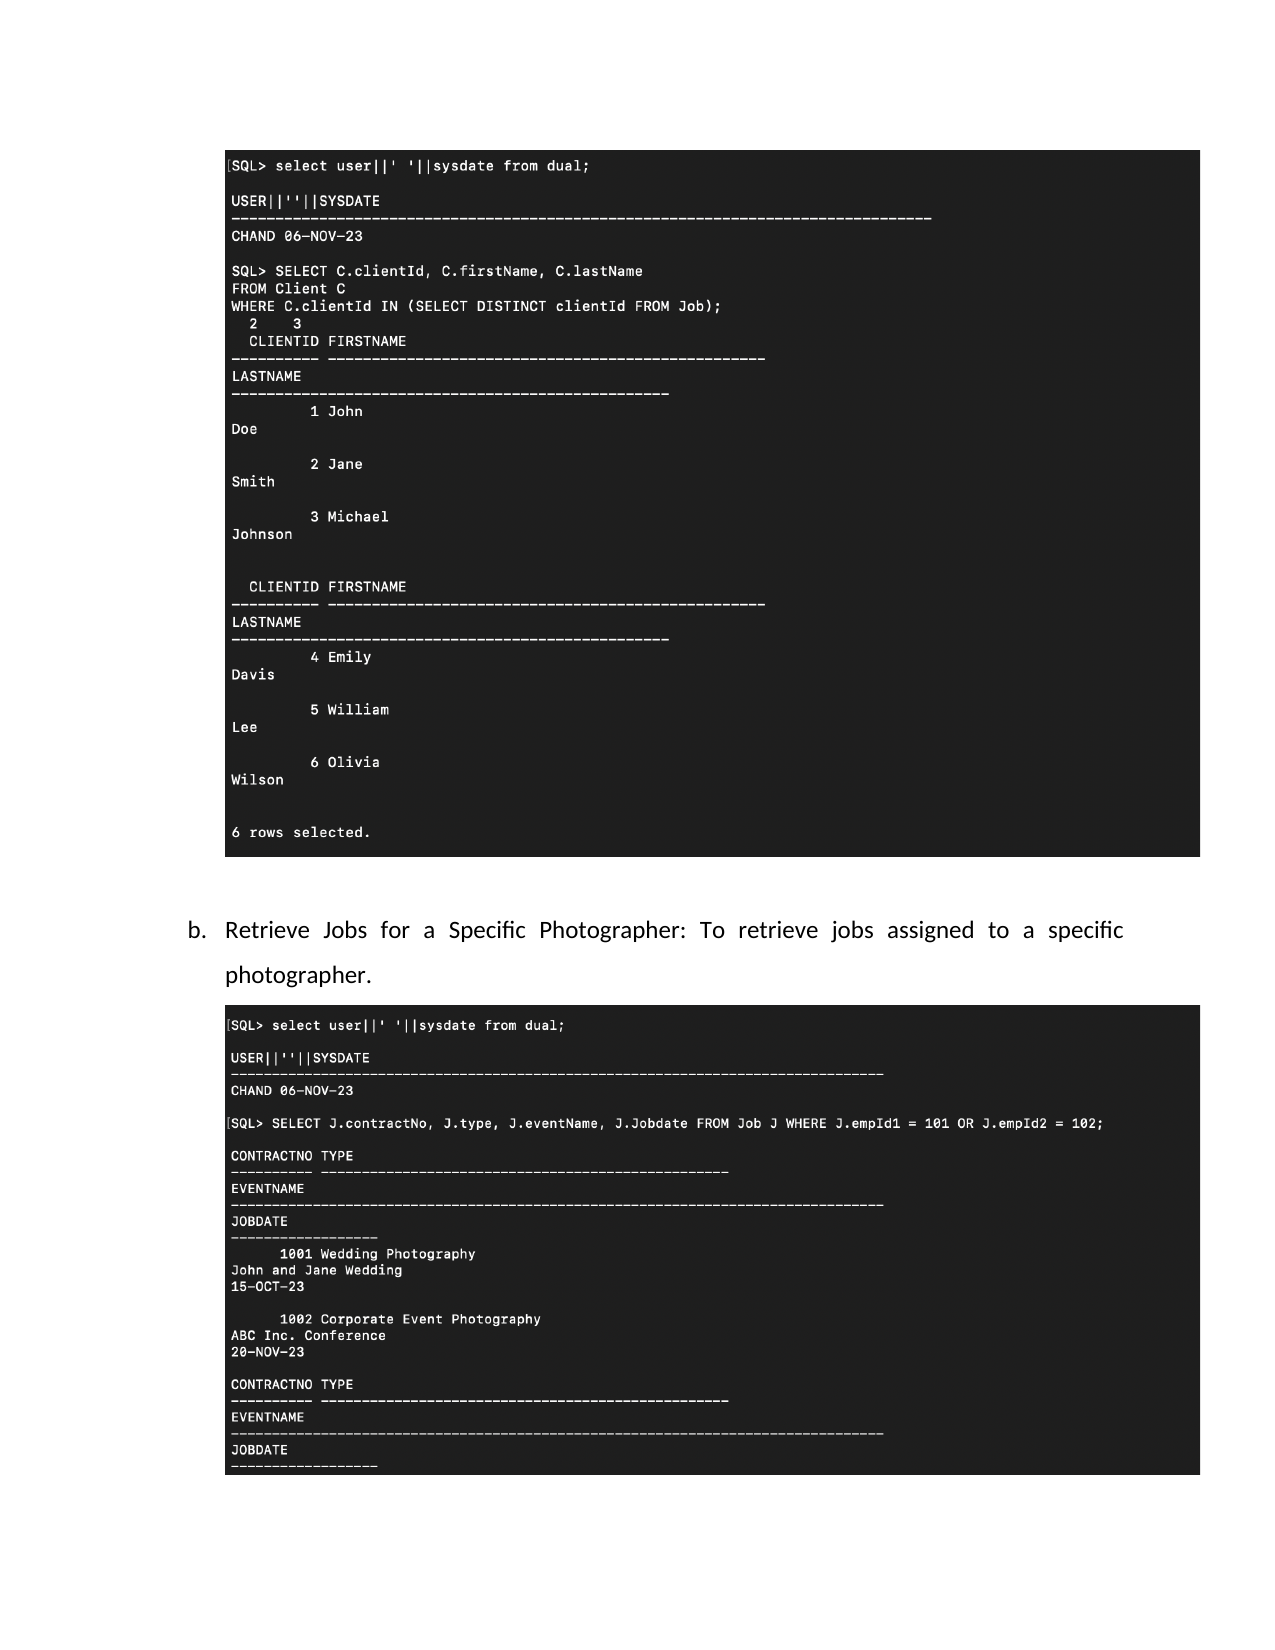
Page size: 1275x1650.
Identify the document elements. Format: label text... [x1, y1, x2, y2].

list Retrieve Jobs for a Specific Photographer: To retrieve jobs assigned to a specific photographer. [187, 914, 1125, 990]
picture [225, 150, 1200, 857]
picture [225, 1005, 1200, 1475]
